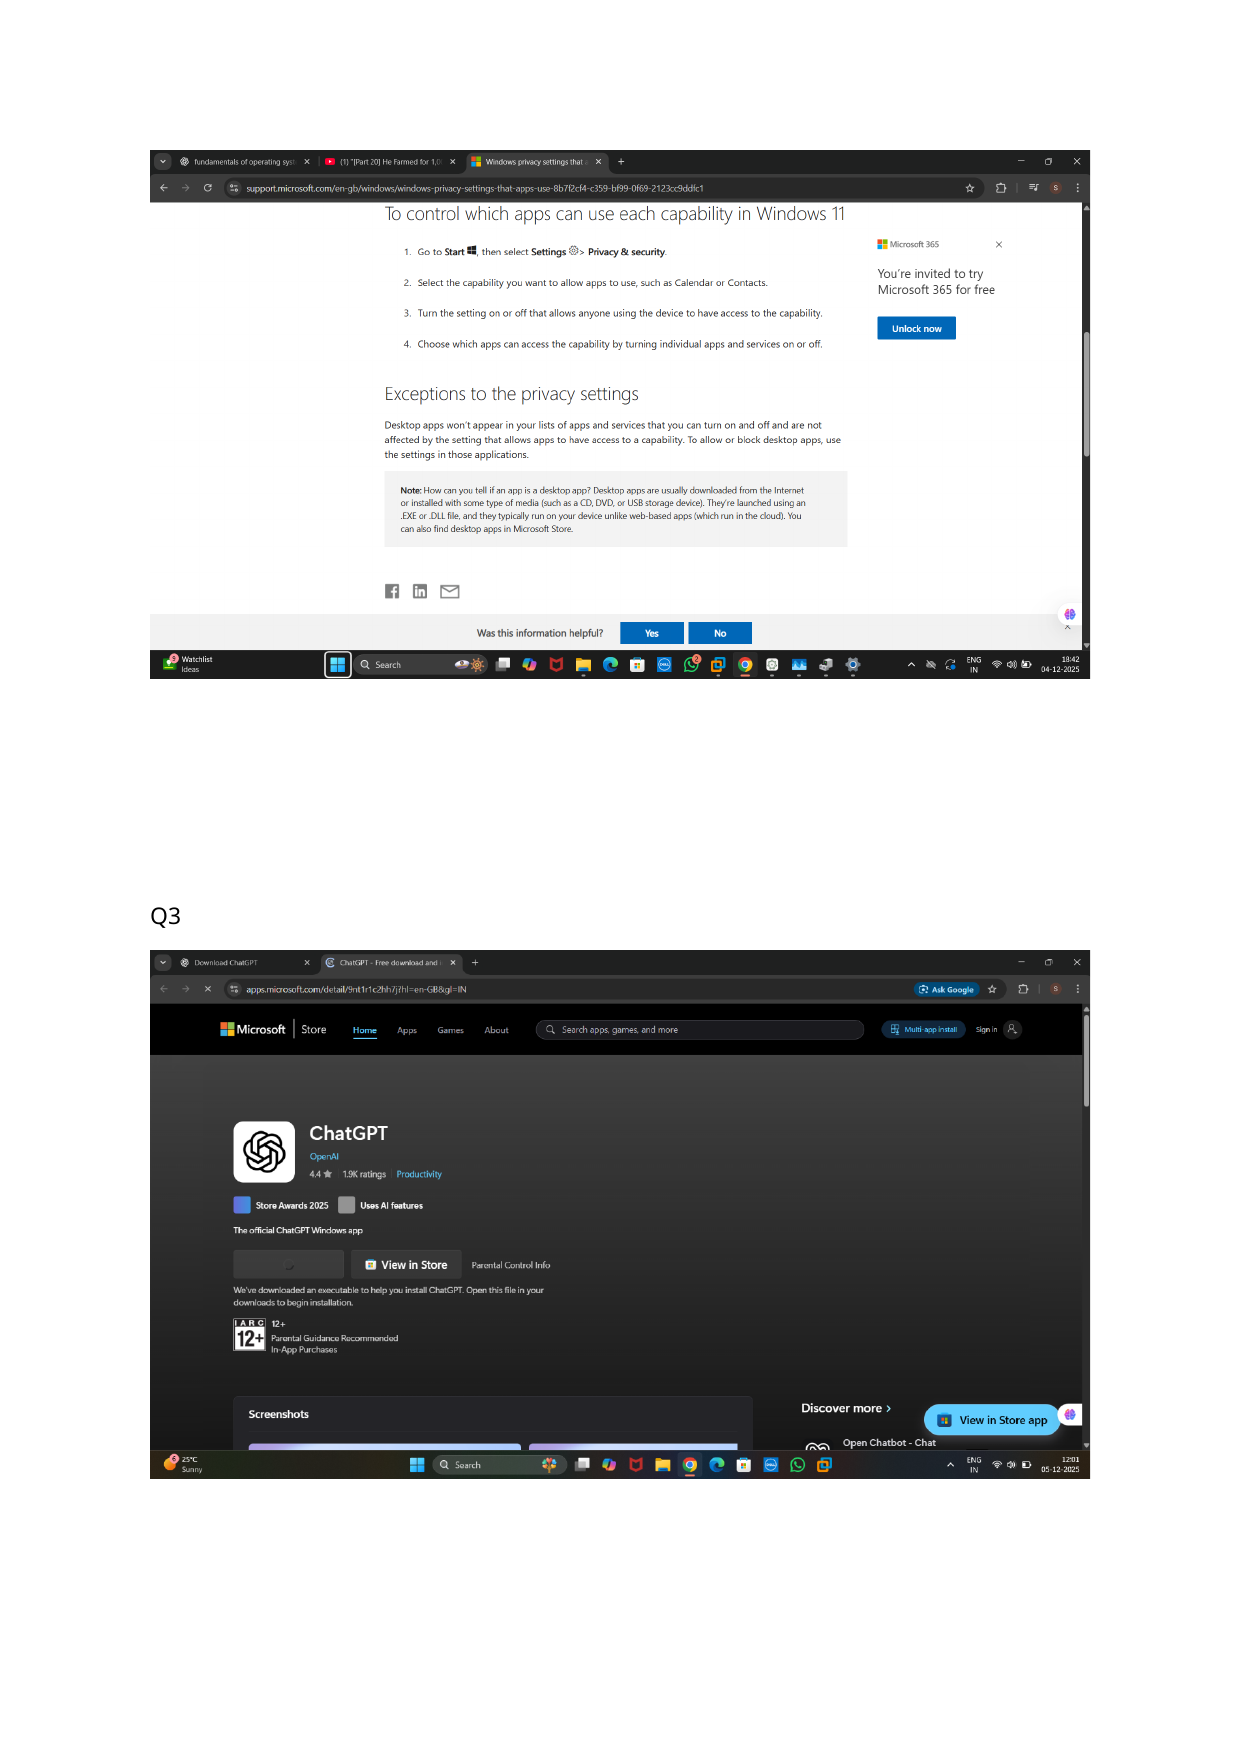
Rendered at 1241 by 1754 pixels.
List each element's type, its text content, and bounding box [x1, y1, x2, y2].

picture [150, 150, 1091, 679]
text Q3 [150, 900, 1090, 931]
picture [150, 950, 1091, 1479]
